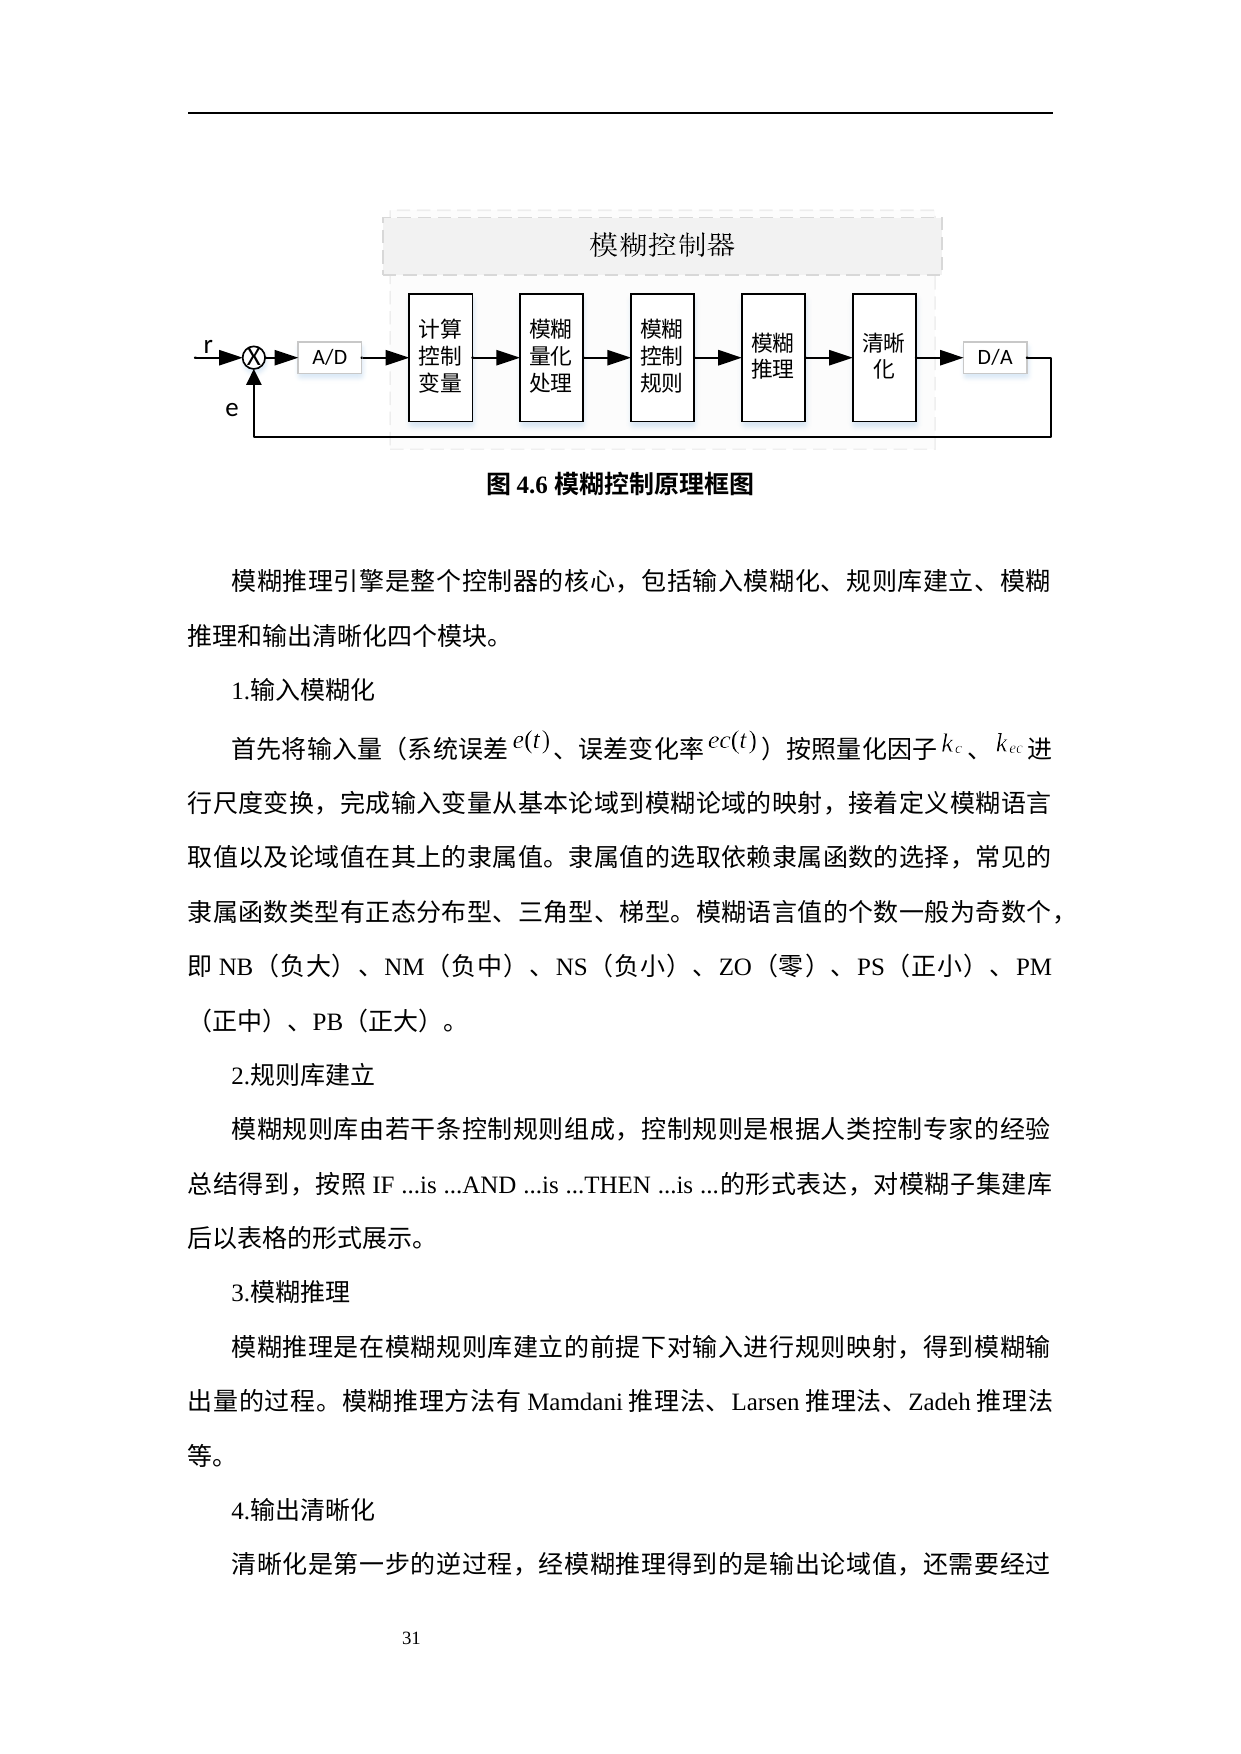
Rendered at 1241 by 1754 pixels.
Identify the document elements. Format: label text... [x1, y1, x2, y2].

list 模糊推理是在模糊规则库建立的前提下对输入进行规则映射，得到模糊输出量的过程。模糊推理方法有Mamdani推理法、Larsen推理法、Zadeh推理法等。 [187, 1327, 1053, 1472]
list 图4.6 模糊控制原理框图 [187, 464, 1053, 500]
list 模糊推理 [187, 1273, 1053, 1309]
list 2.规则库建立 [187, 1055, 1053, 1092]
list 模糊推理引擎是整个控制器的核心，包括输入模糊化、规则库建立、模糊推理和输出清晰化四个模块。 [187, 562, 1053, 652]
list 输出清晰化 [187, 1490, 1053, 1527]
list 1.输入模糊化 [187, 670, 1053, 707]
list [187, 1545, 1053, 1581]
list 模糊规则库由若干条控制规则组成，控制规则是根据人类控制专家的经验总结得到，按照IF ...is ...AND ...is ...THEN ...is ...的形式表达，对模糊子集建库后以表格的形式展示。 [187, 1110, 1053, 1255]
list 首先将输入量（系统误差、误差变化率）按照量化因子、进行尺度变换，完成输入变量从基本论域到模糊论域的映射，接着定义模糊语言取值以及论域值在其上的隶属值。隶属值的选取依赖隶属函数的选择，常见的隶属函数类型有正态分布型、三角型、梯型。模糊语言值的个数一般为奇数个，即NB（负大）、NM（负中）、NS（负小）、ZO（零）、PS（正小）、PM（正中）、PB（正大）。 [187, 725, 1053, 1037]
